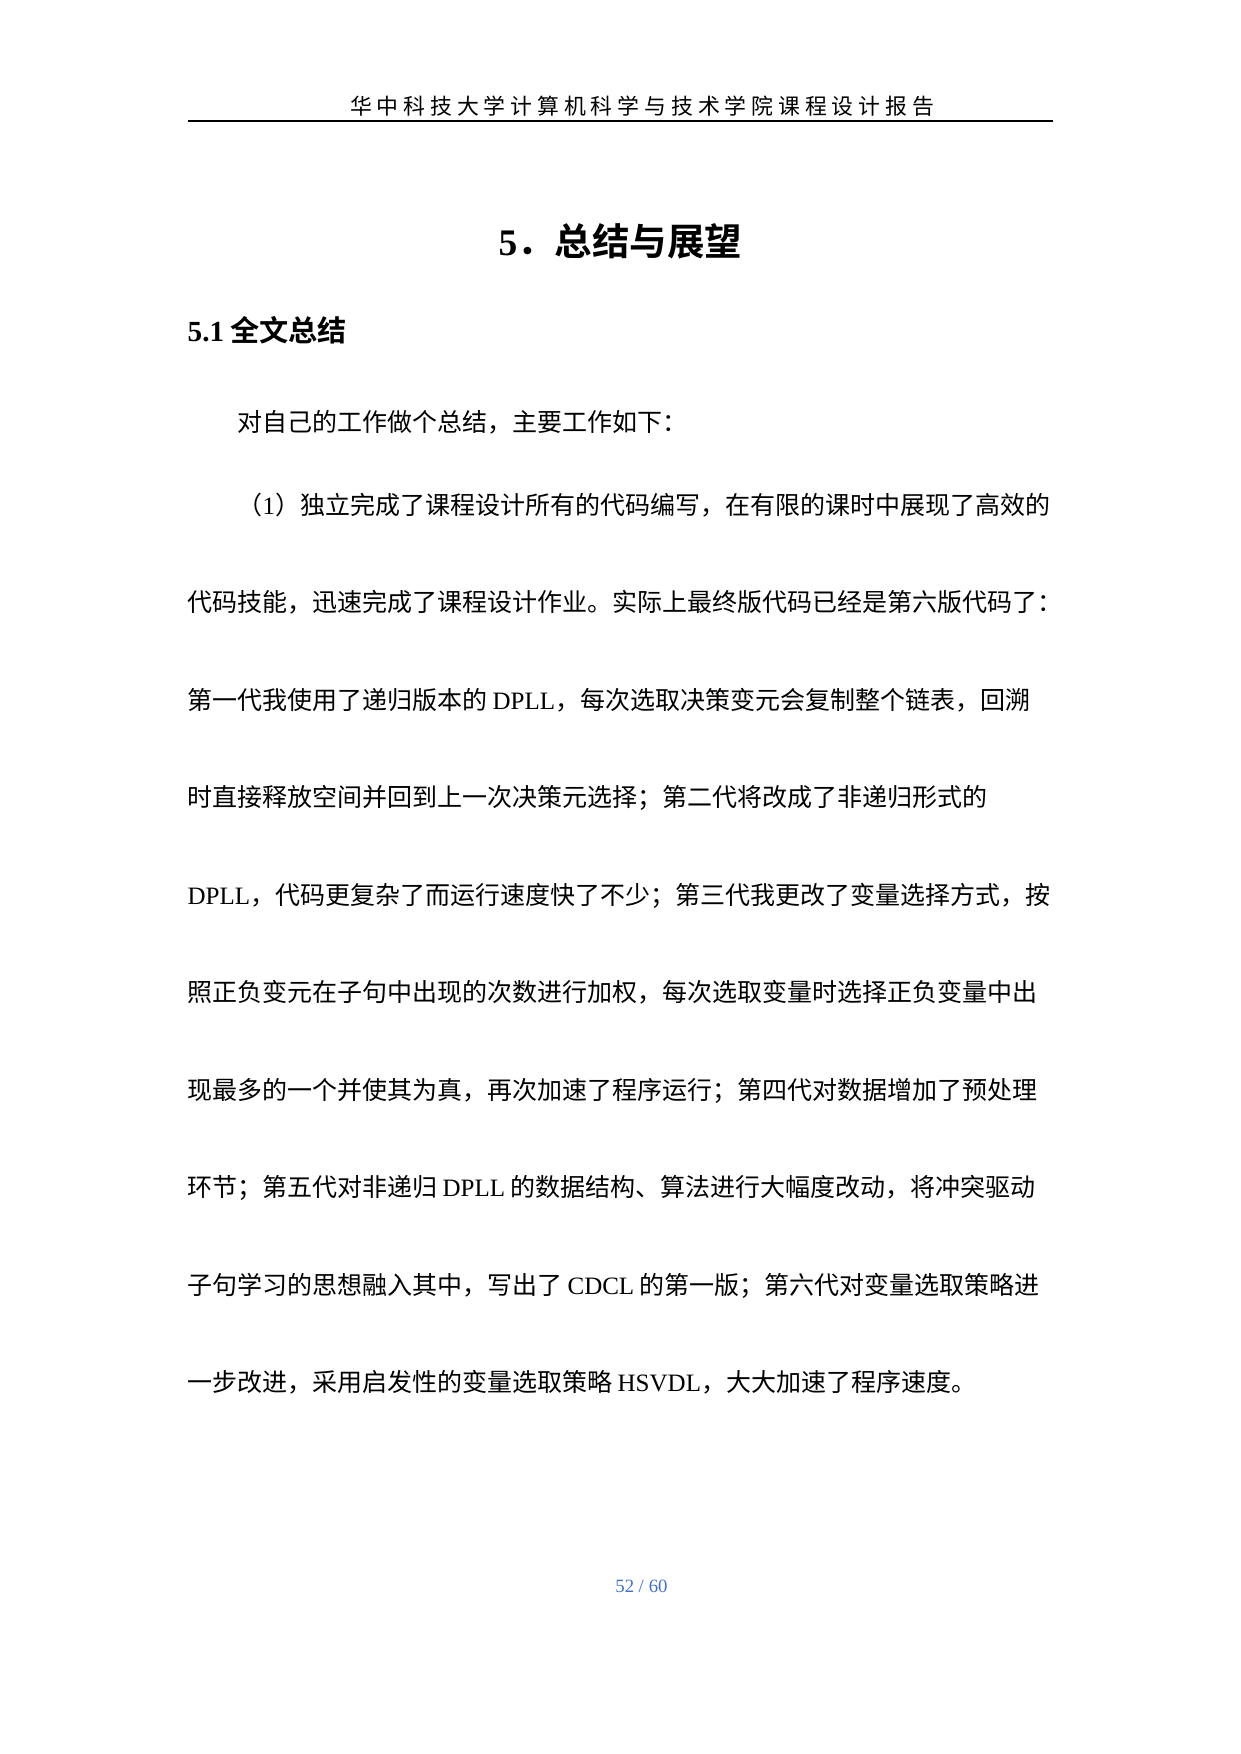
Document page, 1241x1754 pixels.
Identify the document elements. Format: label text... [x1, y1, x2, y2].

text 5.1全文总结 [187, 296, 1053, 361]
text （1）独立完成了课程设计所有的代码编写，在有限的课时中展现了高效的代码技能，迅速完成了课程设计作业。实际上最终版代码已经是第六版代码了：第一代我使用了递归版本的DPLL，每次选取决策变元会复制整个链表，回溯时直接释放空间并回到上一次决策元选择；第二代将改成了非递归形式的DPLL，代码更复杂了而运行速度快了不少；第三代我更改了变量选择方式，按照正负变元在子句中出现的次数进行加权，每次选取变量时选择正负变量中出现最多的一个并使其为真，再次加速了程序运行；第四代对数据增加了预处理环节；第五代对非递归DPLL的数据结构、算法进行大幅度改动，将冲突驱动子句学习的思想融入其中，写出了CDCL的第一版；第六代对变量选取策略进一步改进，采用启发性的变量选取策略HSVDL，大大加速了程序速度。 [187, 471, 1053, 1413]
text 对自己的工作做个总结，主要工作如下： [187, 388, 1053, 453]
title 5．总结与展望 [187, 212, 1053, 266]
